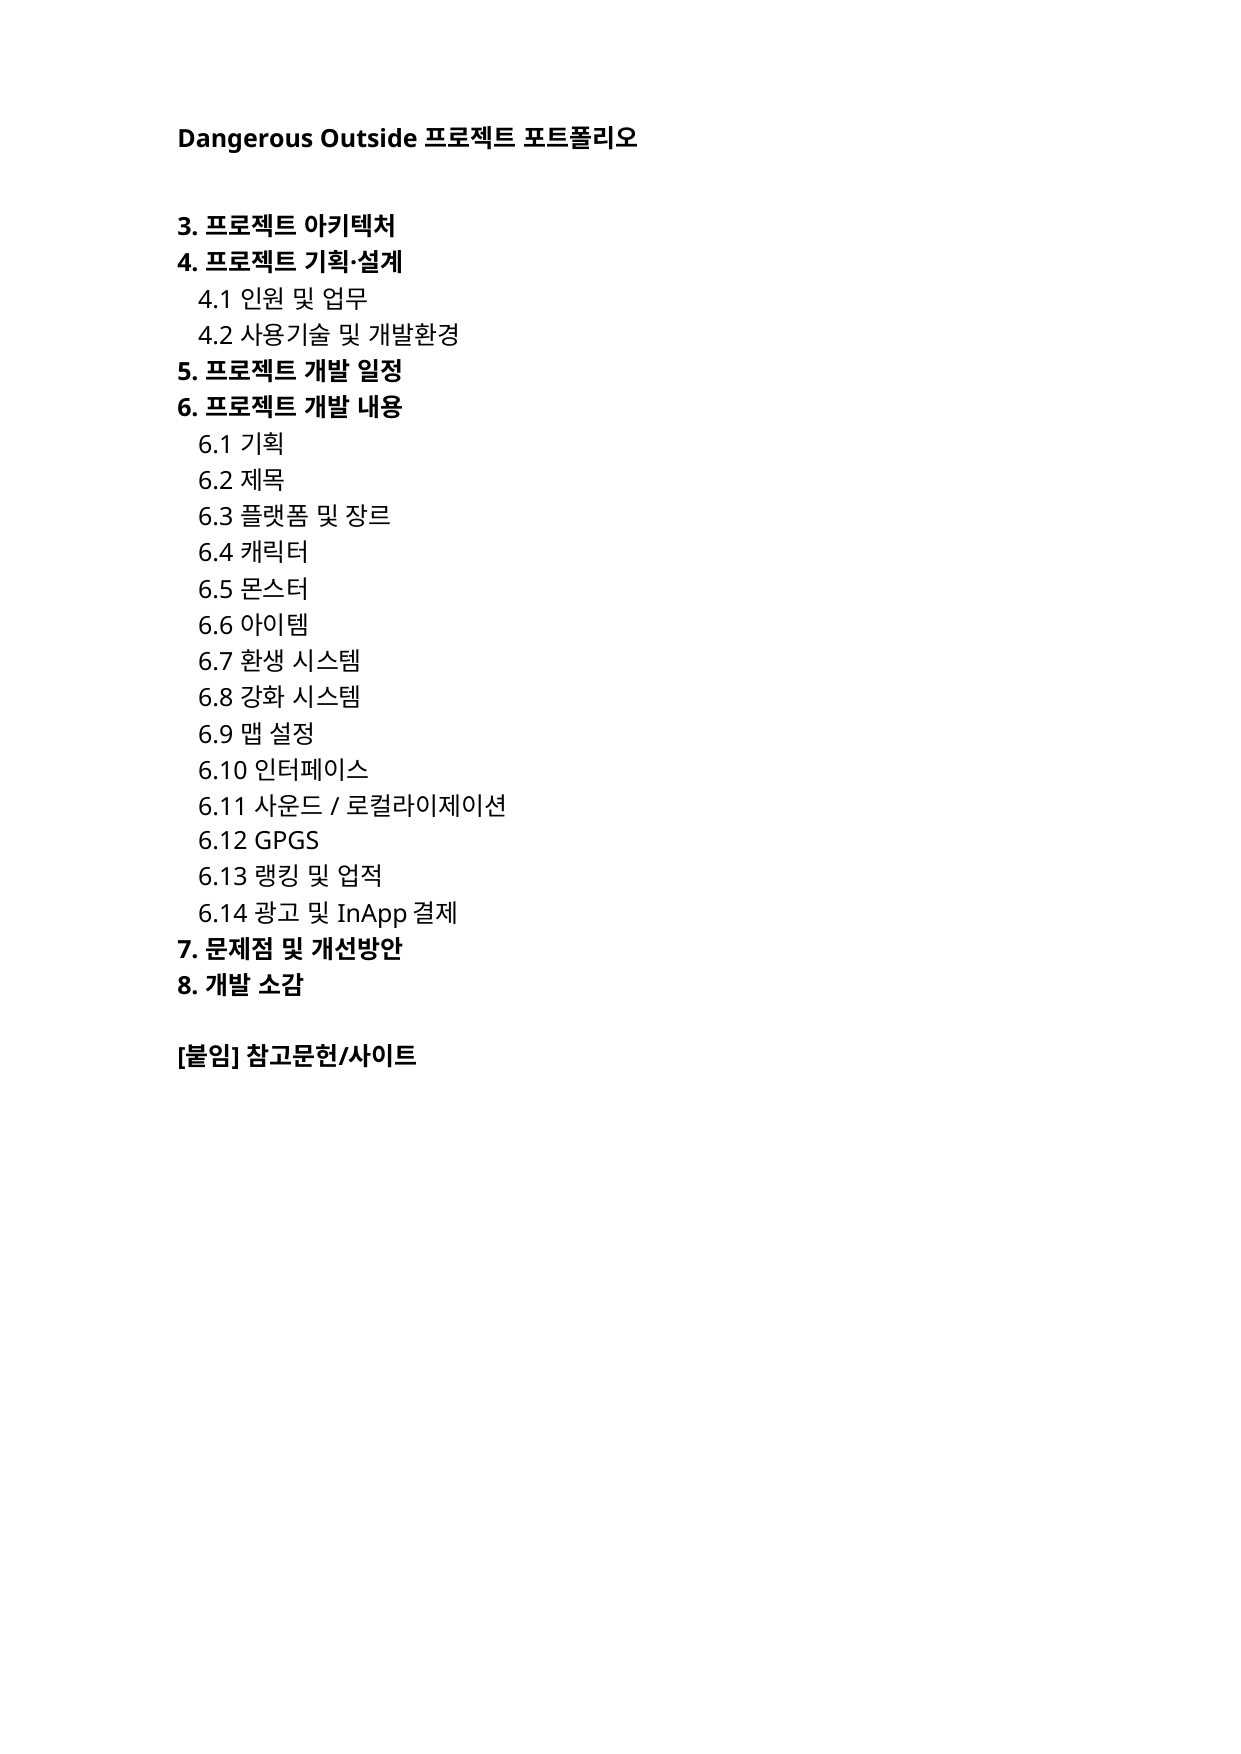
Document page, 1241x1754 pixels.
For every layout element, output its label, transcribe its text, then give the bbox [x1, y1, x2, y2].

text 6.7 환생 시스템 [198, 642, 1063, 678]
text 6.12 GPGS [198, 823, 1063, 857]
text 6.9 맵 설정 [198, 714, 1063, 750]
text 8. 개발 소감 [177, 966, 1063, 1002]
text 6.5 몬스터 [198, 569, 1063, 605]
text 4.1 인원 및 업무 [198, 279, 1063, 315]
text 3. 프로젝트 아키텍처 [177, 207, 1063, 243]
text 5. 프로젝트 개발 일정 [177, 352, 1063, 388]
text 6.11 사운드 / 로컬라이제이션 [198, 787, 1063, 823]
text 4.2 사용기술 및 개발환경 [198, 315, 1063, 352]
text 6.2 제목 [198, 460, 1063, 497]
text 6.13 랭킹 및 업적 [198, 857, 1063, 893]
text 4. 프로젝트 기획·설계 [177, 243, 1063, 279]
text 6.14 광고 및 InApp결제 [198, 893, 1063, 929]
text 7. 문제점 및 개선방안 [177, 929, 1063, 966]
text 6.4 캐릭터 [198, 533, 1063, 569]
text 6. 프로젝트 개발 내용 [177, 388, 1063, 424]
text 6.6 아이템 [198, 605, 1063, 642]
text 6.1 기획 [198, 424, 1063, 460]
text [붙임] 참고문헌/사이트 [177, 1036, 1063, 1072]
text 6.10 인터페이스 [198, 750, 1063, 787]
text 6.3 플랫폼 및 장르 [198, 497, 1063, 533]
text 6.8 강화 시스템 [198, 678, 1063, 714]
